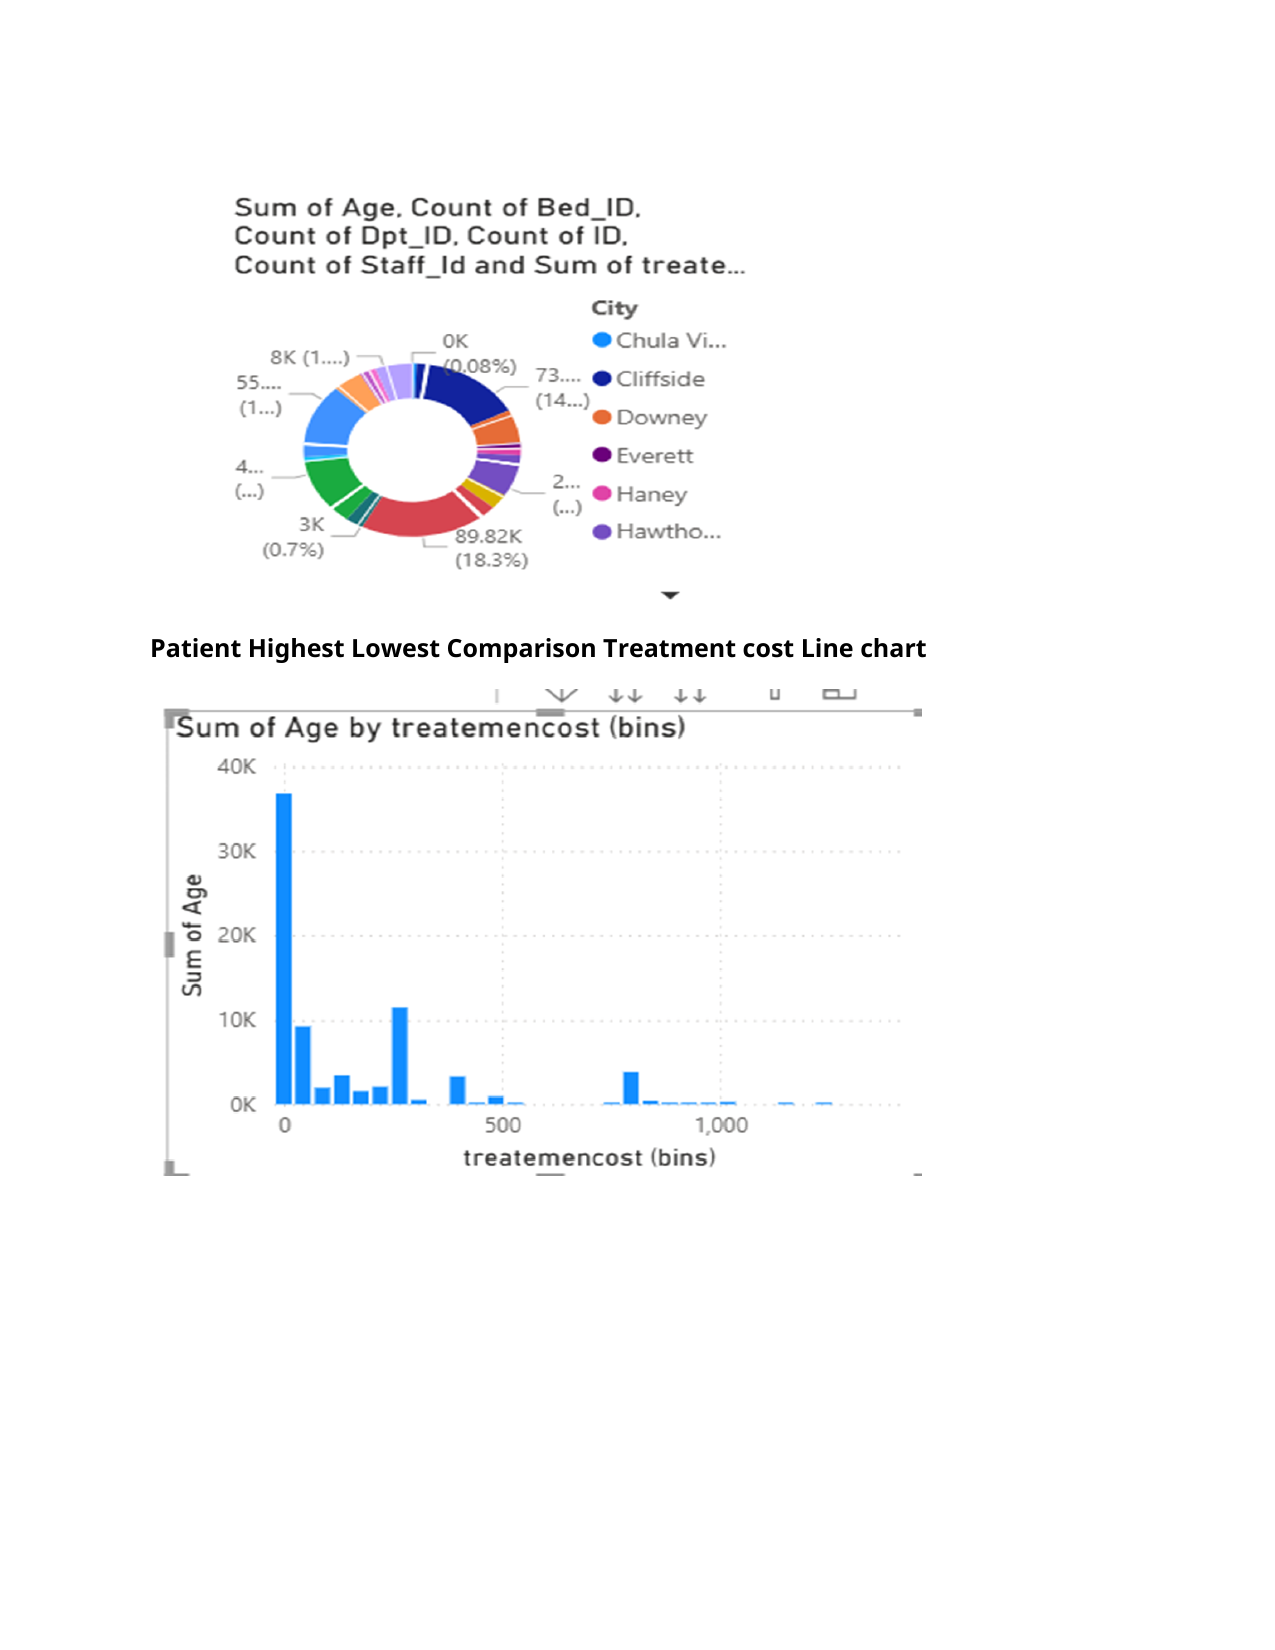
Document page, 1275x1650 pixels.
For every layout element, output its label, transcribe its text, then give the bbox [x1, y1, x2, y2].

picture [150, 150, 811, 606]
picture [150, 689, 922, 1176]
text Patient Highest Lowest Comparison Treatment cost Line chart [150, 631, 1125, 664]
